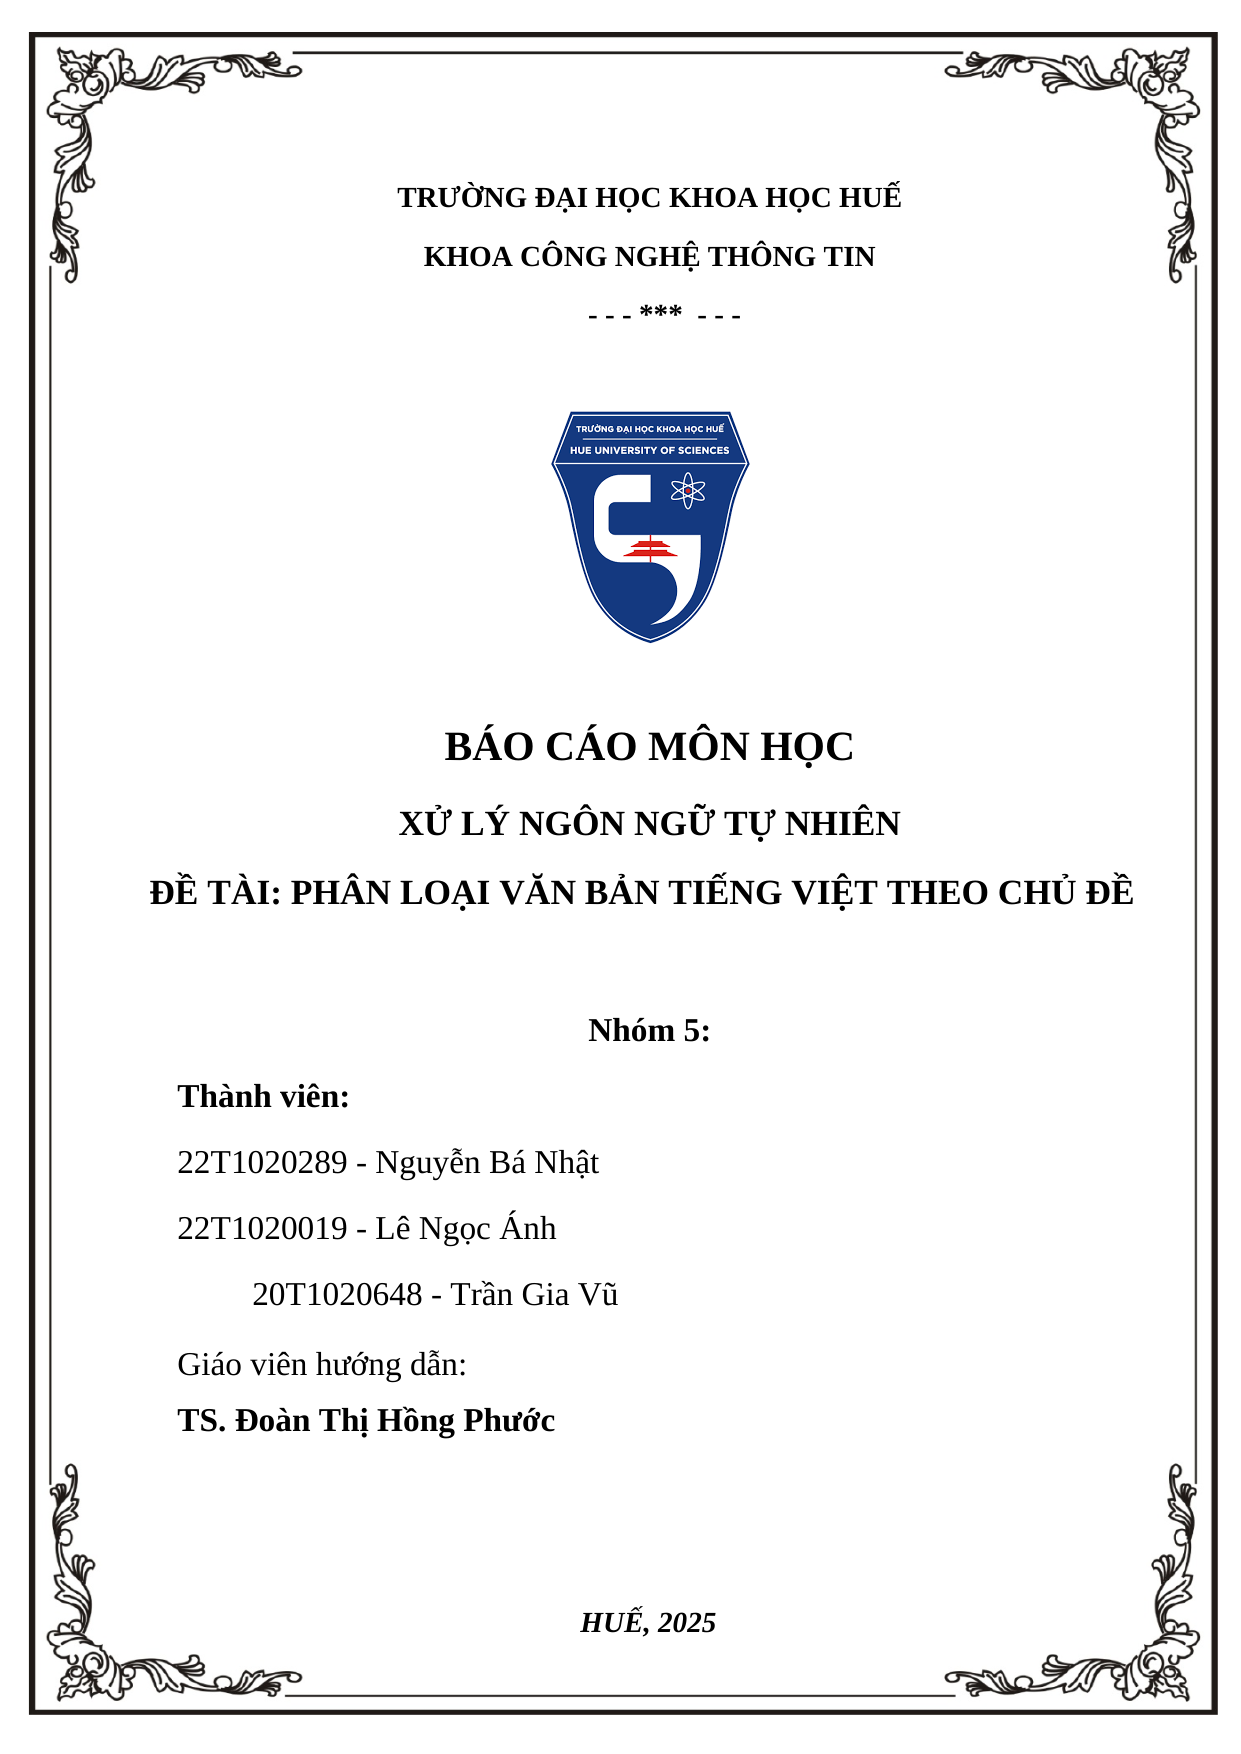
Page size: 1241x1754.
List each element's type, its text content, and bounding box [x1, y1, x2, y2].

text BÁO CÁO MÔN HỌC [177, 722, 1122, 769]
text KHOA CÔNG NGHỆ THÔNG TIN [177, 239, 1122, 272]
text TRƯỜNG ĐẠI HỌC KHOA HỌC HUẾ [177, 180, 1122, 213]
text XỬ LÝ NGÔN NGỮ TỰ NHIÊN [177, 802, 1122, 843]
text Thành viên: [177, 1076, 627, 1115]
text Nhóm 5: [177, 1011, 1122, 1049]
text 22T1020289 - Nguyễn Bá Nhật [156, 1142, 650, 1181]
text 20T1020648 - Trần Gia Vũ [156, 1274, 650, 1312]
text ĐỀ TÀI: PHÂN LOẠI VĂN BẢN TIẾNG VIỆT THEO CHỦ ĐỀ [133, 871, 1151, 912]
picture [28, 32, 1218, 1715]
text Giáo viên hướng dẫn: [177, 1344, 650, 1382]
text 22T1020019 - Lê Ngọc Ánh [177, 1208, 627, 1246]
text TS. Đoàn Thị Hồng Phước [177, 1400, 650, 1439]
text - - - *** - - - [177, 297, 1122, 331]
